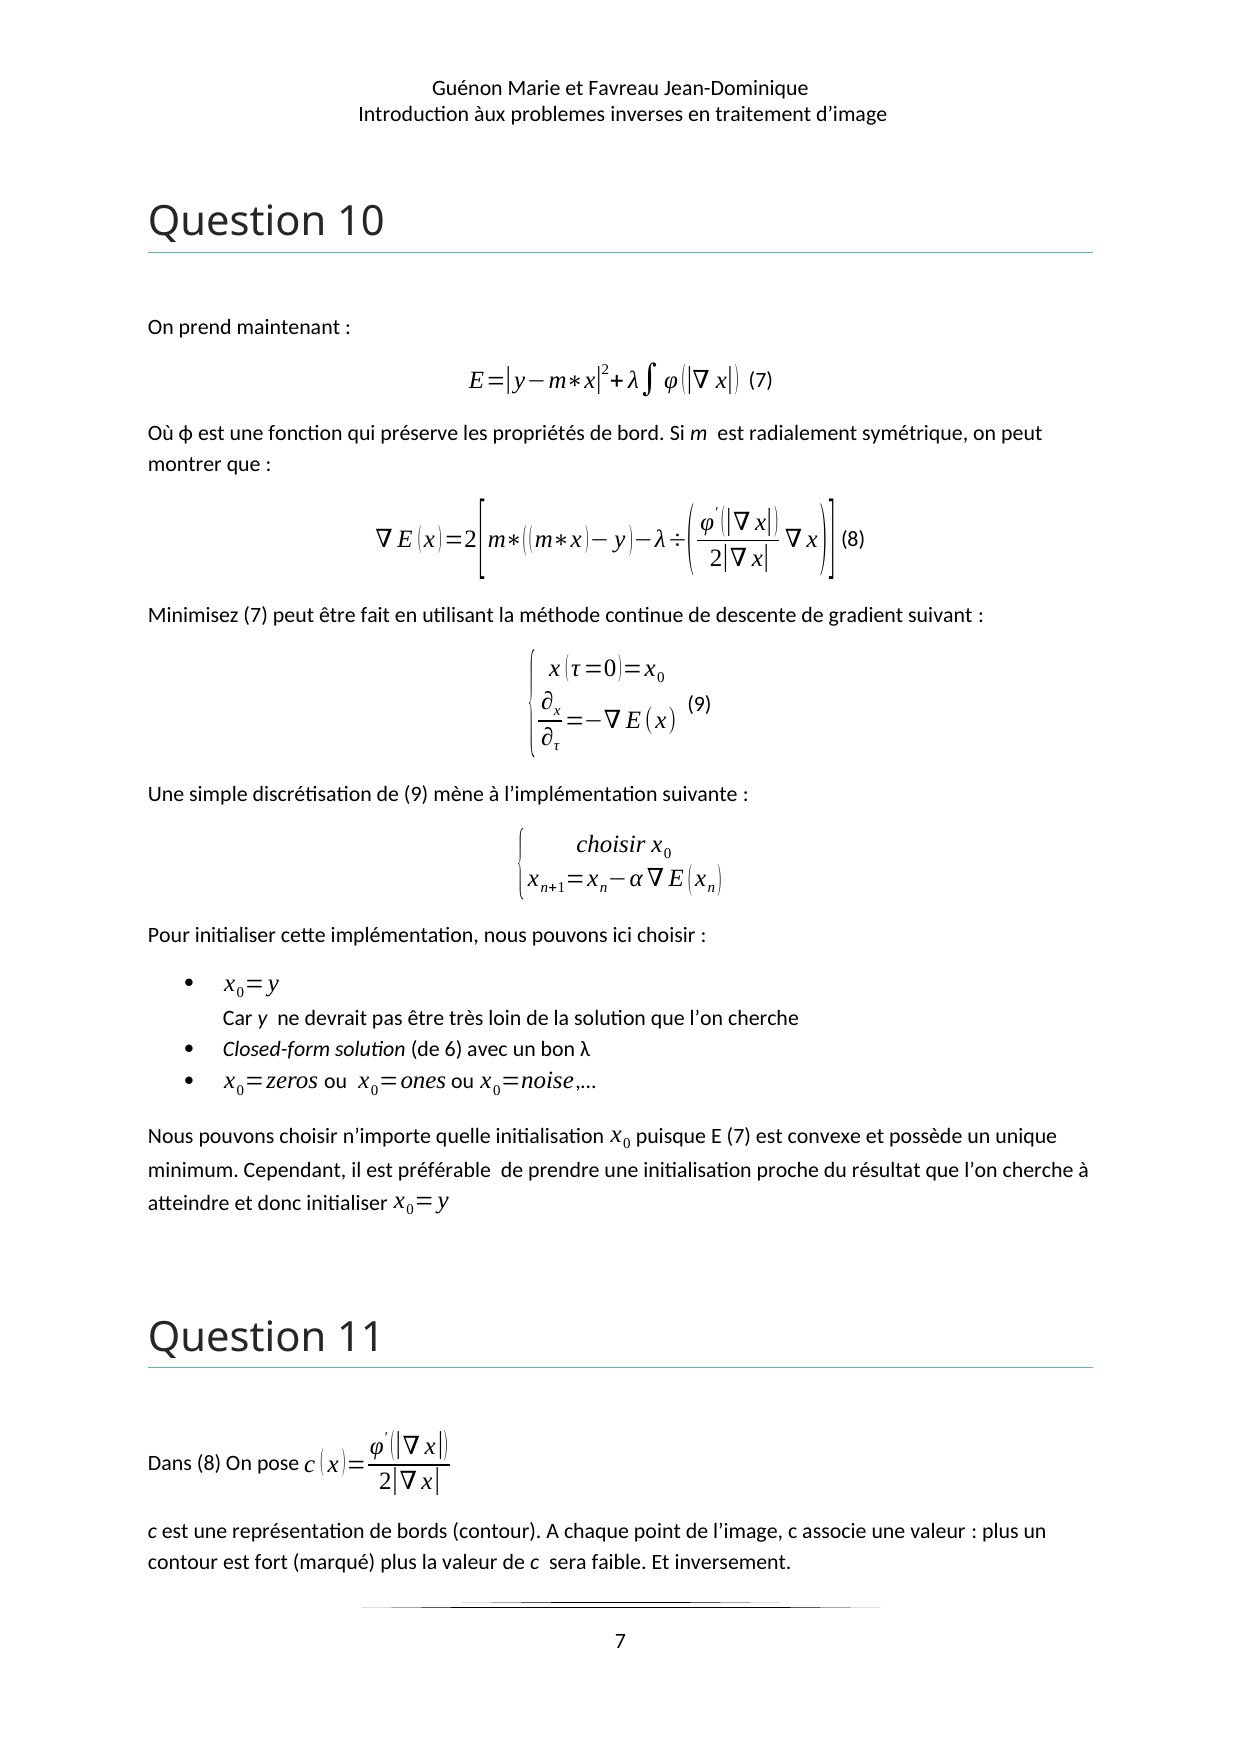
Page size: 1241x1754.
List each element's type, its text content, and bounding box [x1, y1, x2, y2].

text (7) [148, 360, 1093, 399]
text Où ϕ est une fonction qui préserve les propriétés de bord. Si m est radialement symétrique, on peut montrer que : [148, 419, 1093, 477]
text Dans (8) On pose [148, 1428, 1093, 1497]
list Closed-form solution (de 6) avec un bon λ [185, 1035, 1093, 1062]
text On prend maintenant : [148, 313, 1093, 340]
text Pour initialiser cette implémentation, nous pouvons ici choisir : [148, 922, 1093, 948]
subtitle Question 10 [148, 191, 1093, 252]
text (9) [148, 648, 1093, 759]
text Nous pouvons choisir n’importe quelle initialisation puisque E (7) est convexe et possède un unique minimum. Cependant, il est préférable de prendre une initialisation proche du résultat que l’on cherche à atteindre et donc initialiser [148, 1120, 1093, 1218]
subtitle Question 11 [148, 1306, 1093, 1367]
list ou ou ,… [185, 1066, 1093, 1100]
text (8) [148, 497, 1093, 581]
text c est une représentation de bords (contour). A chaque point de l’image, c associe une valeur : plus un contour est fort (marqué) plus la valeur de c sera faible. Et inversement. [148, 1517, 1093, 1575]
list Car y ne devrait pas être très loin de la solution que l’on cherche [185, 969, 1093, 1031]
text Une simple discrétisation de (9) mène à l’implémentation suivante : [148, 780, 1093, 806]
text Minimisez (7) peut être fait en utilisant la méthode continue de descente de gradient suivant : [148, 601, 1093, 628]
